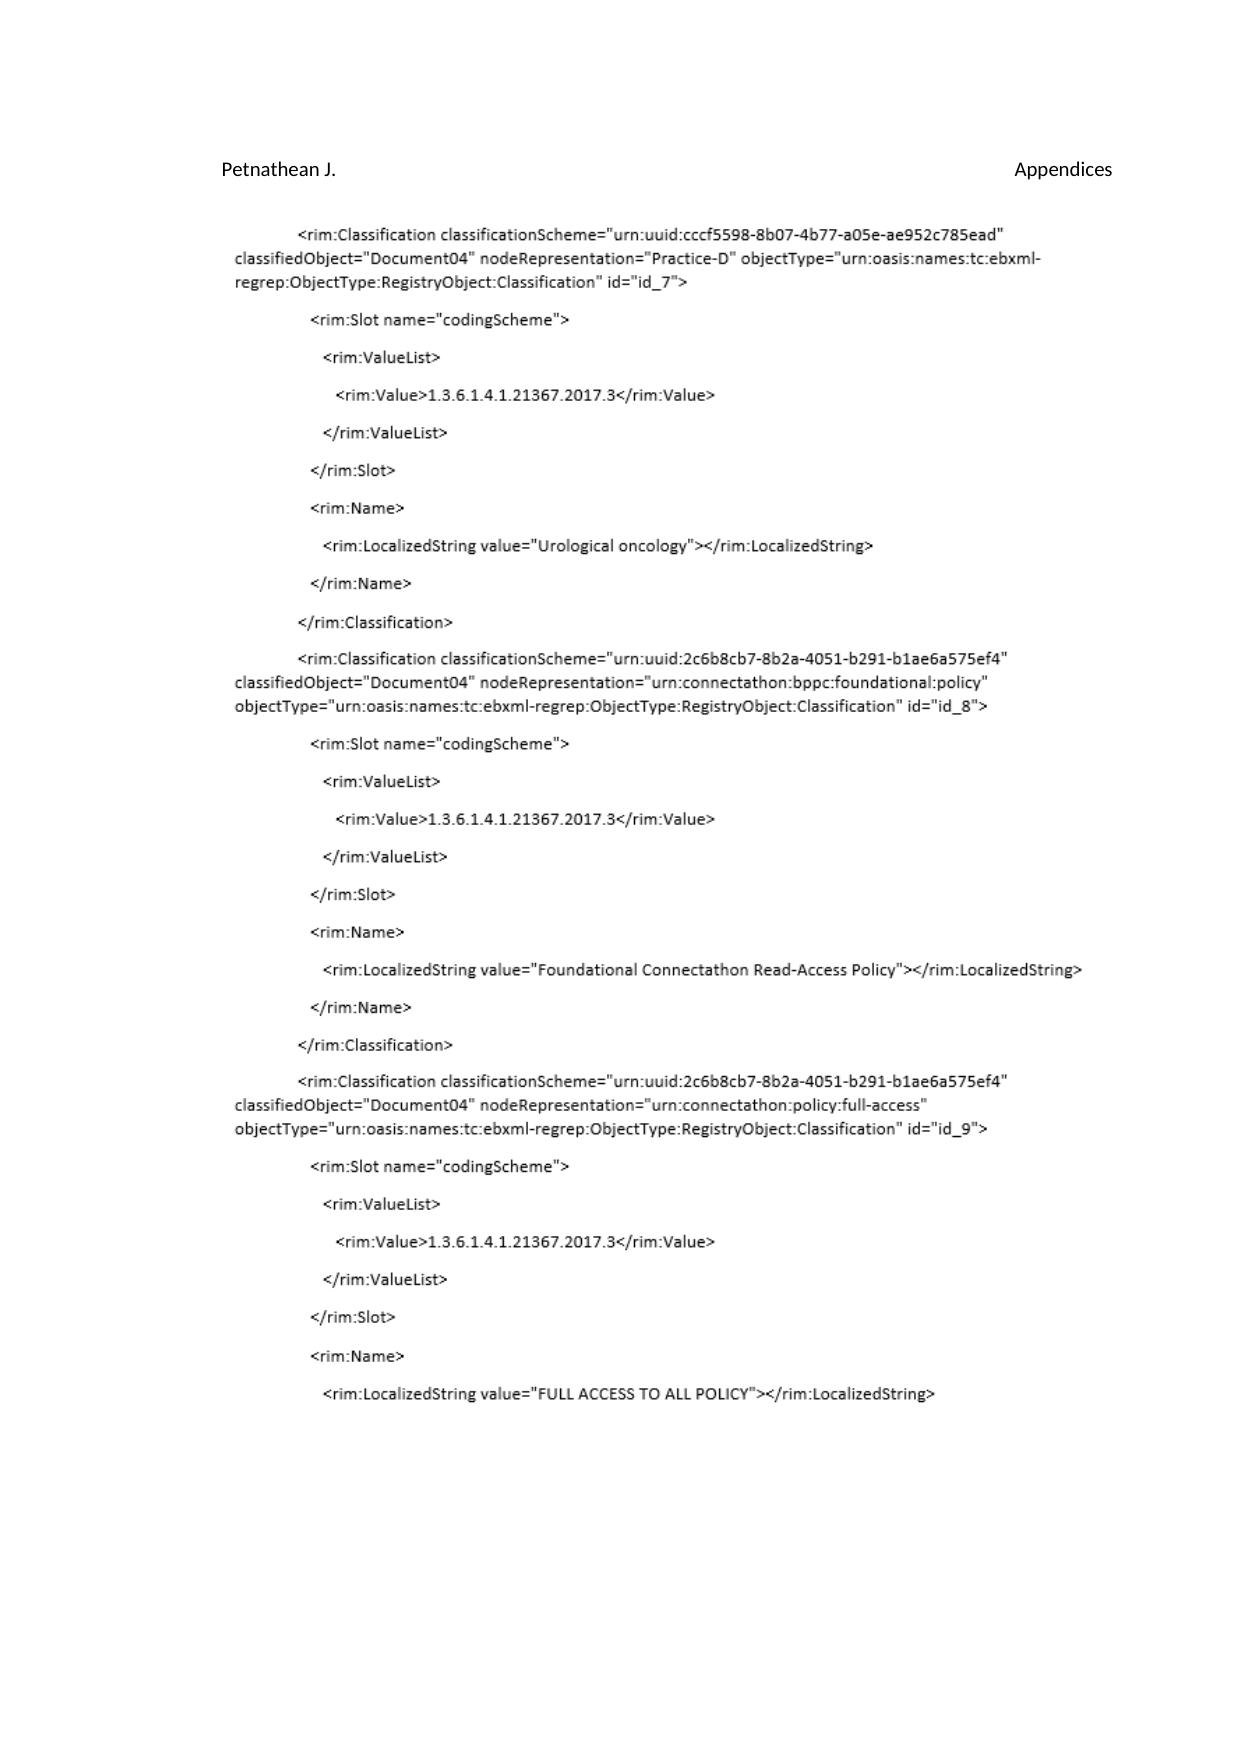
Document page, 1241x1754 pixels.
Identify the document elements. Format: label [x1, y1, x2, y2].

picture [221, 221, 1107, 1415]
